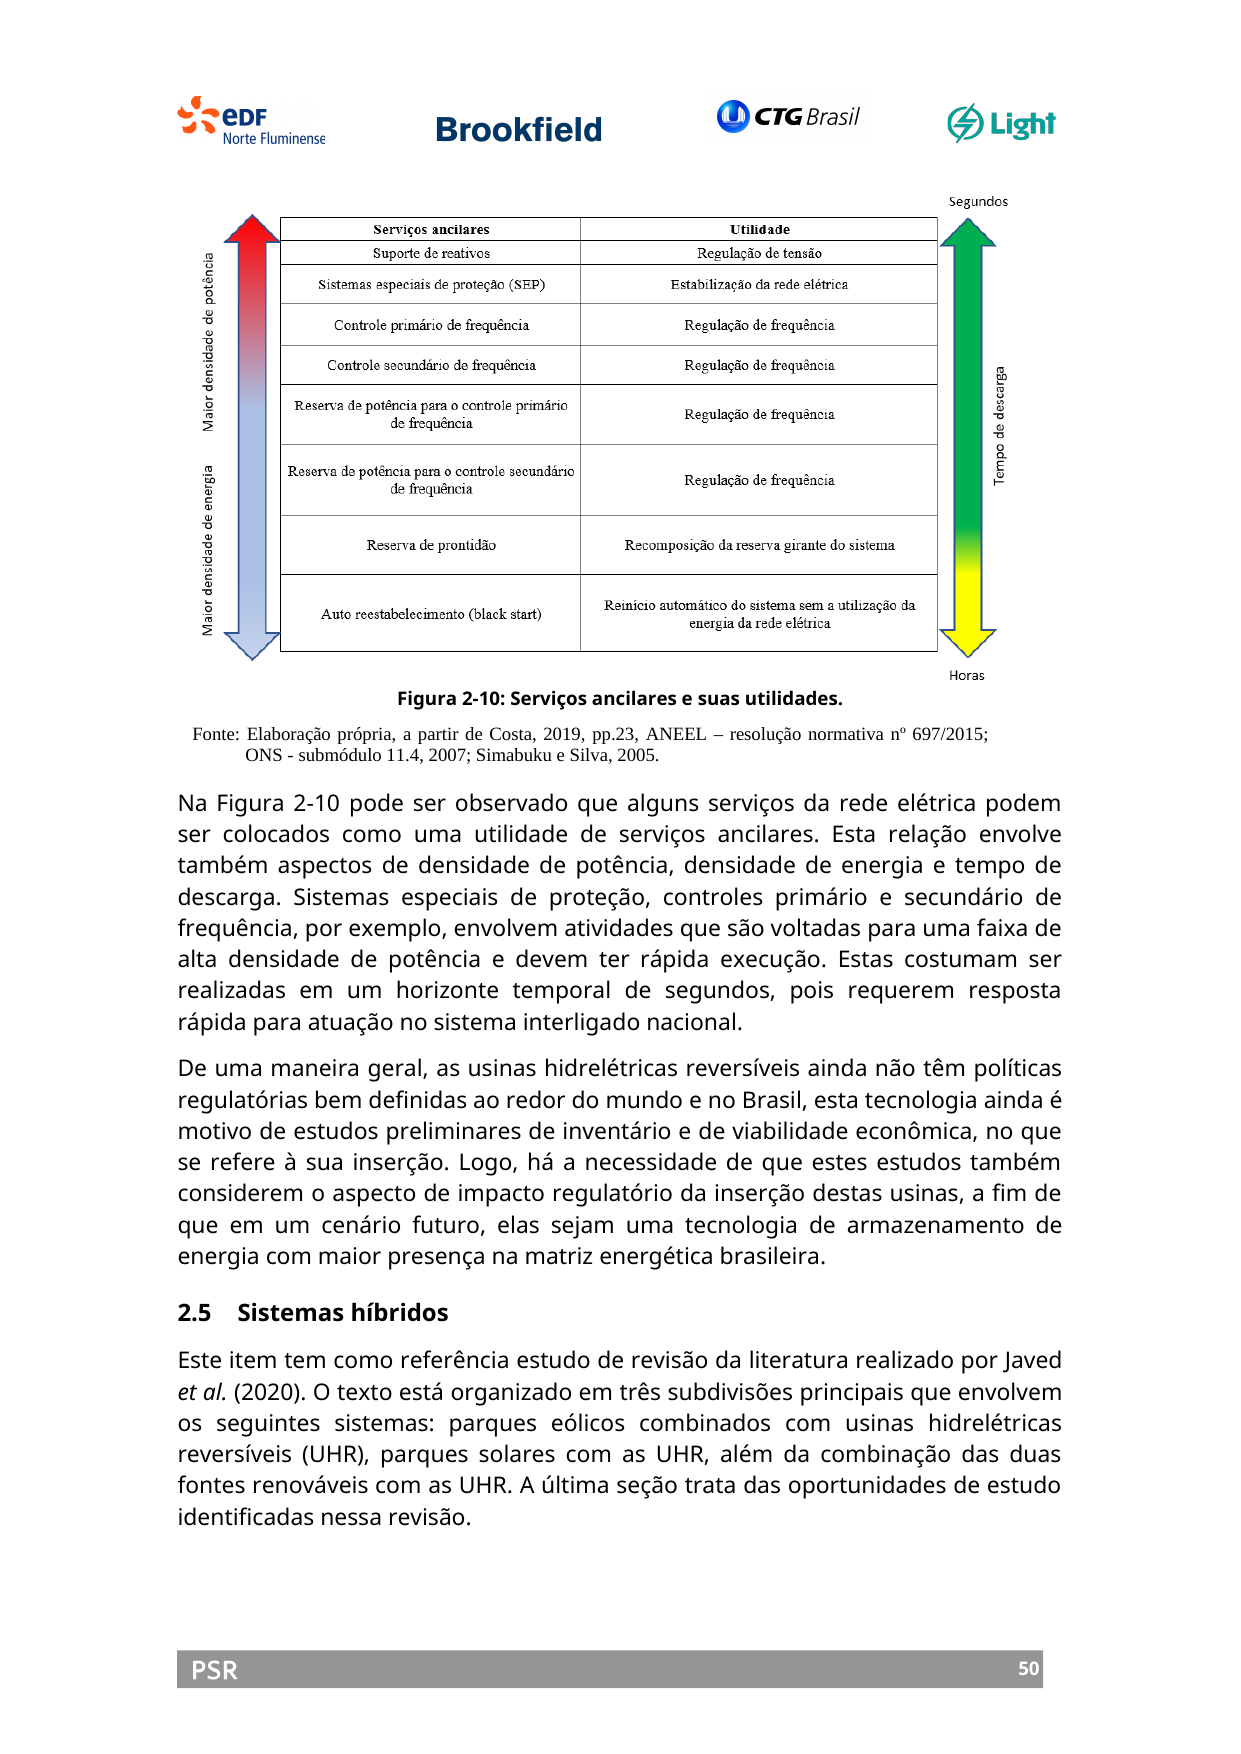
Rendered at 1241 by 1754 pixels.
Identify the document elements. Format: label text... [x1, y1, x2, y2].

text Figura 2-10: Serviços ancilares e suas utilidades. [177, 685, 1063, 710]
picture [177, 96, 325, 144]
picture [432, 114, 606, 144]
subtitle Sistemas híbridos [177, 1296, 1063, 1329]
text Fonte: Elaboração própria, a partir de Costa, 2019, pp.23, ANEEL – resolução normativa nº 697/2015; ONS - submódulo 11.4, 2007; Simabuku e Silva, 2005. [192, 723, 989, 766]
text Este item tem como referência estudo de revisão da literatura realizado por Javed et al. (2020). O texto está organizado em três subdivisões principais que envolvem os seguintes sistemas: parques eólicos combinados com usinas hidrelétricas reversíveis (UHR), parques solares com as UHR, além da combinação das duas fontes renováveis com as UHR. A última seção trata das oportunidades de estudo identificadas nessa revisão. [177, 1344, 1063, 1532]
list De uma maneira geral, as usinas hidrelétricas reversíveis ainda não têm políticas regulatórias bem definidas ao redor do mundo e no Brasil, esta tecnologia ainda é motivo de estudos preliminares de inventário e de viabilidade econômica, no que se refere à sua inserção. Logo, há a necessidade de que estes estudos também considerem o aspecto de impacto regulatório da inserção destas usinas, a fim de que em um cenário futuro, elas sejam uma tecnologia de armazenamento de energia com maior presença na matriz energética brasileira. [177, 1052, 1063, 1271]
picture [190, 1659, 239, 1681]
picture [947, 103, 1056, 144]
picture [706, 89, 871, 144]
picture [191, 190, 1050, 686]
text Na Figura 2-10 pode ser observado que alguns serviços da rede elétrica podem ser colocados como uma utilidade de serviços ancilares. Esta relação envolve também aspectos de densidade de potência, densidade de energia e tempo de descarga. Sistemas especiais de proteção, controles primário e secundário de frequência, por exemplo, envolvem atividades que são voltadas para uma faixa de alta densidade de potência e devem ter rápida execução. Estas costumam ser realizadas em um horizonte temporal de segundos, pois requerem resposta rápida para atuação no sistema interligado nacional. [177, 787, 1063, 1037]
